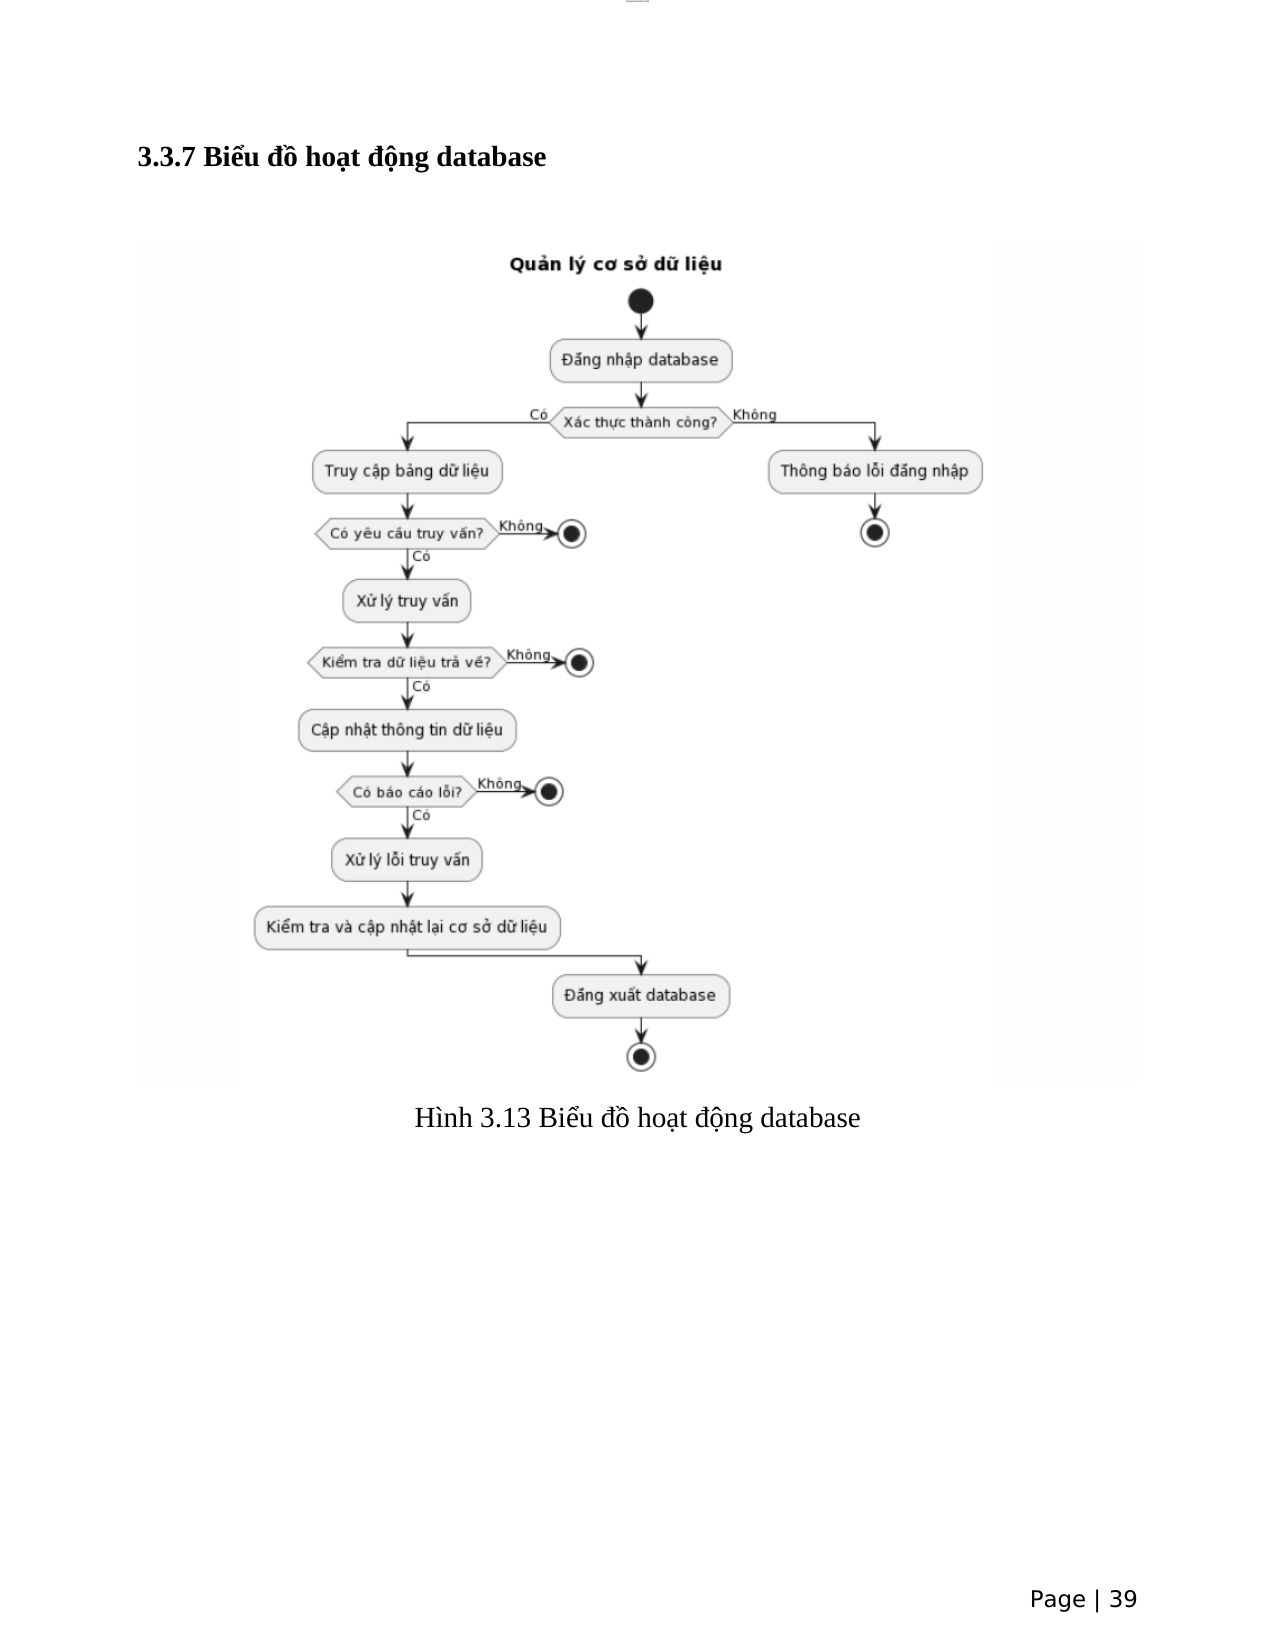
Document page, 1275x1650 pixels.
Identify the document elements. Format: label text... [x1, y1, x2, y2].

text 3.3.7 Biểu đồ hoạt động database [137, 139, 1137, 173]
text Hình 3.13 Biểu đồ hoạt động database [137, 1084, 1137, 1134]
picture [137, 240, 1138, 1084]
